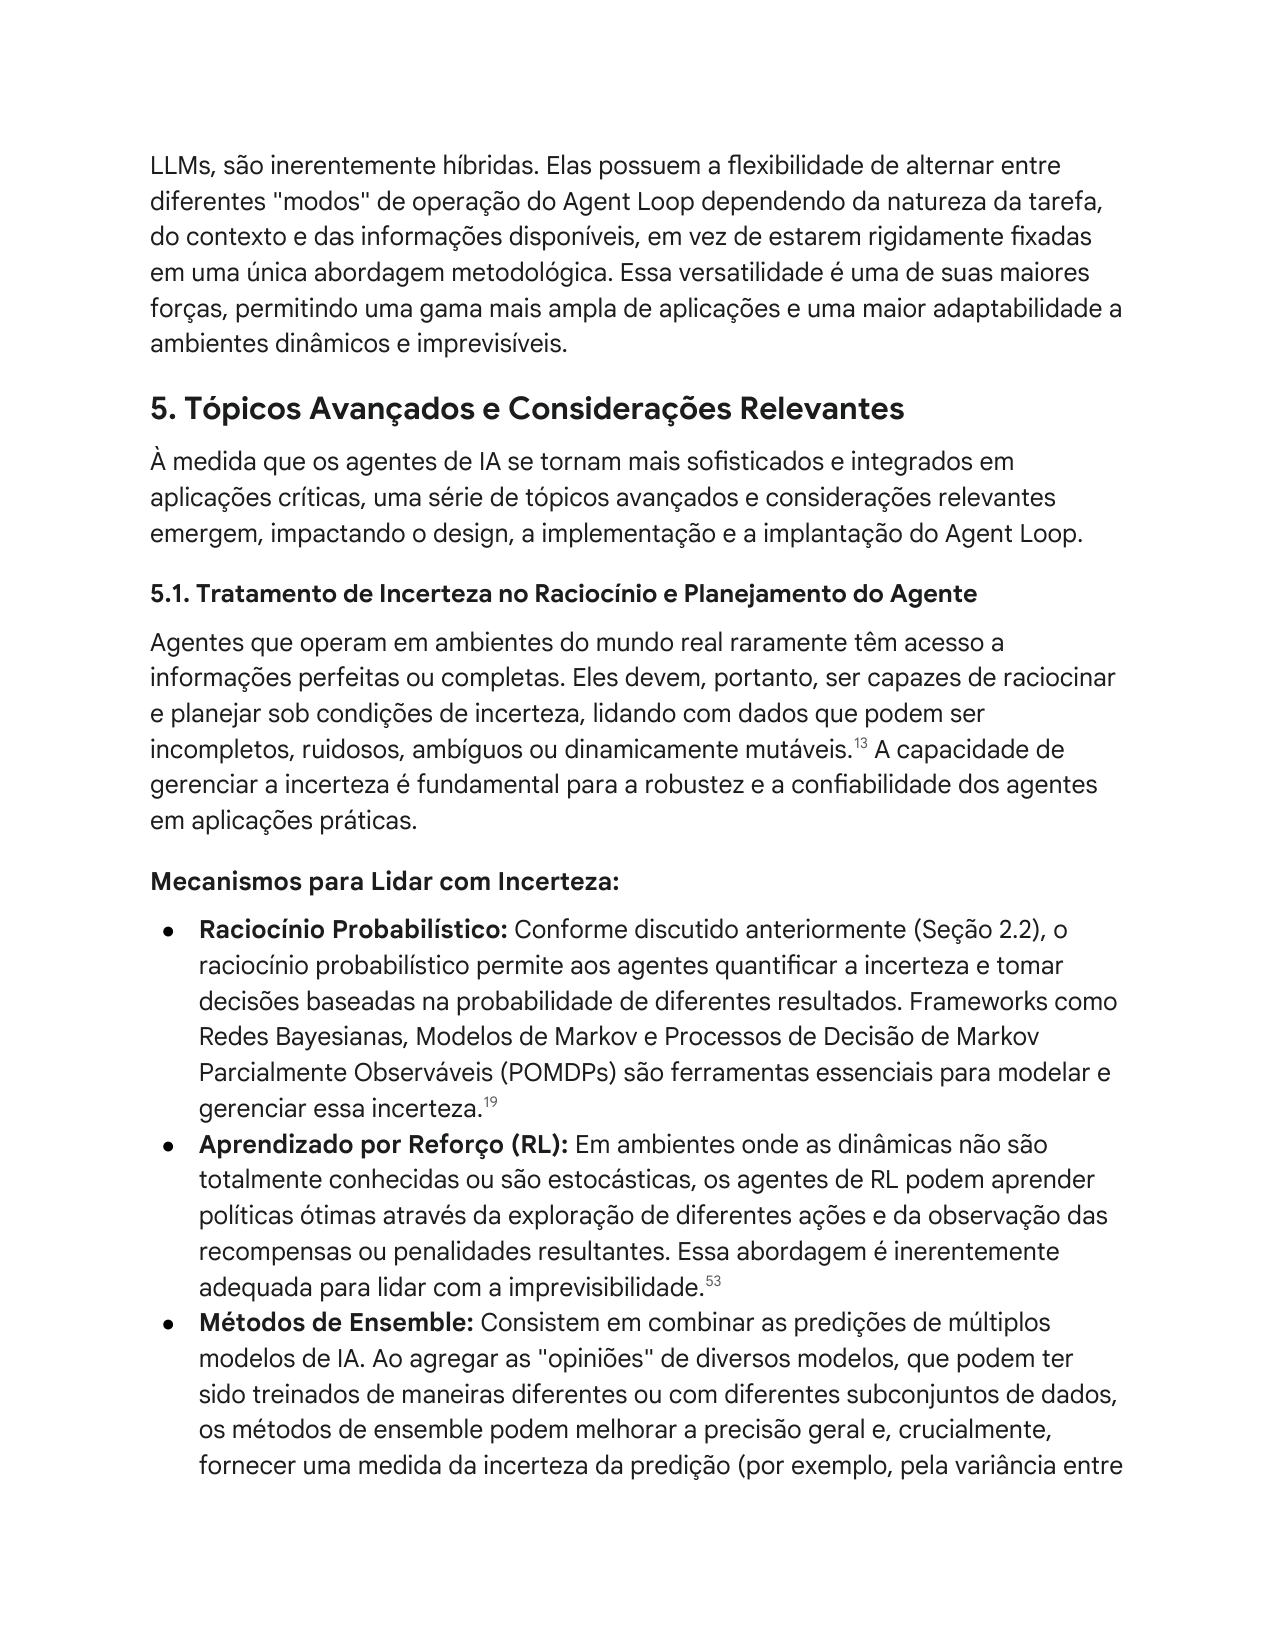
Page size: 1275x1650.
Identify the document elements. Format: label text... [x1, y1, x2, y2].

subtitle 5.1. Tratamento de Incerteza no Raciocínio e Planejamento do Agente [150, 579, 1125, 610]
list Aprendizado por Reforço (RL): Em ambientes onde as dinâmicas não são totalmente conhecidas ou são estocásticas, os agentes de RL podem aprender políticas ótimas através da exploração de diferentes ações e da observação das recompensas ou penalidades resultantes. Essa abordagem é inerentemente adequada para lidar com a imprevisibilidade.53 [161, 1129, 1125, 1303]
text Agentes que operam em ambientes do mundo real raramente têm acesso a informações perfeitas ou completas. Eles devem, portanto, ser capazes de raciocinar e planejar sob condições de incerteza, lidando com dados que podem ser incompletos, ruidosos, ambíguos ou dinamicamente mutáveis.13 A capacidade de gerenciar a incerteza é fundamental para a robustez e a confiabilidade dos agentes em aplicações práticas. [150, 627, 1125, 837]
subtitle 5. Tópicos Avançados e Considerações Relevantes [150, 389, 1125, 428]
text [150, 150, 1125, 360]
text Mecanismos para Lidar com Incerteza: [150, 866, 1125, 898]
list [161, 1307, 1125, 1482]
text À medida que os agentes de IA se tornam mais sofisticados e integrados em aplicações críticas, uma série de tópicos avançados e considerações relevantes emergem, impactando o design, a implementação e a implantação do Agent Loop. [150, 446, 1125, 549]
list Raciocínio Probabilístico: Conforme discutido anteriormente (Seção 2.2), o raciocínio probabilístico permite aos agentes quantificar a incerteza e tomar decisões baseadas na probabilidade de diferentes resultados. Frameworks como Redes Bayesianas, Modelos de Markov e Processos de Decisão de Markov Parcialmente Observáveis (POMDPs) são ferramentas essenciais para modelar e gerenciar essa incerteza.19 [161, 914, 1125, 1124]
